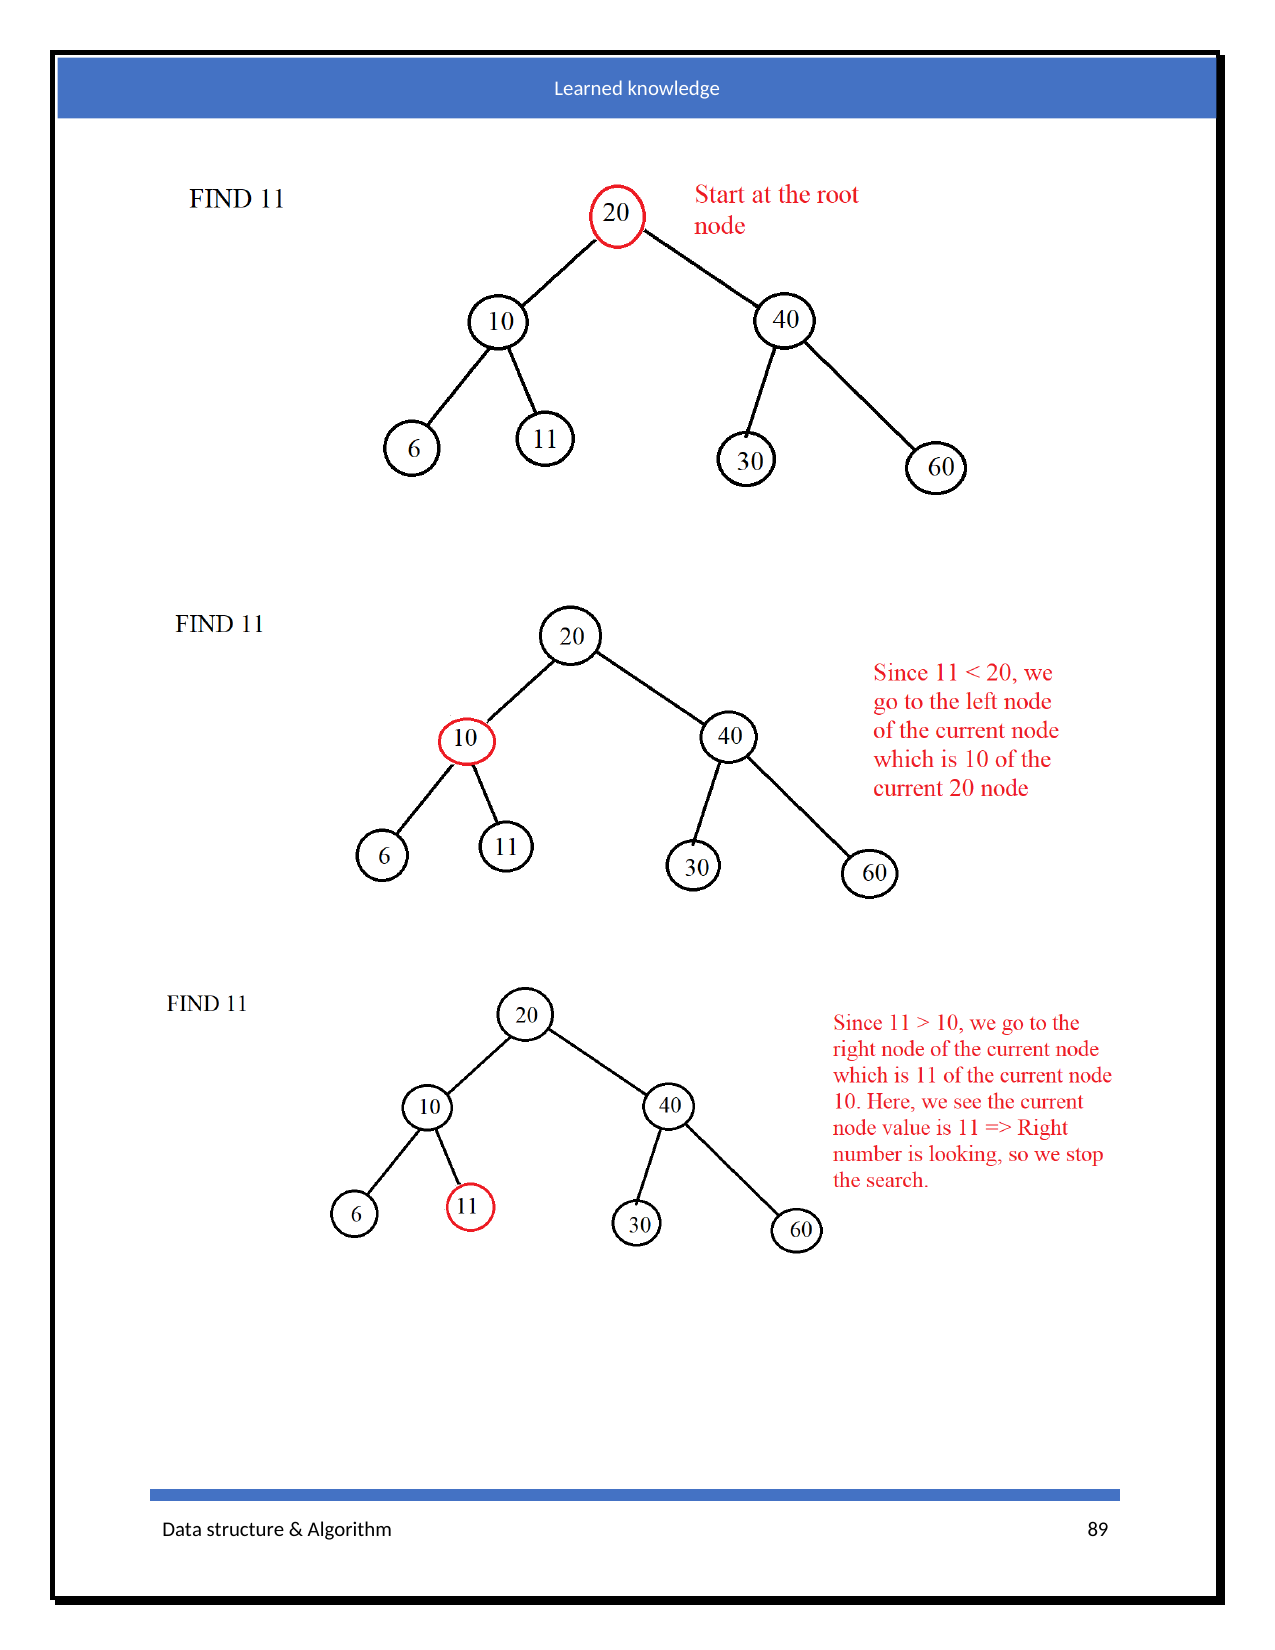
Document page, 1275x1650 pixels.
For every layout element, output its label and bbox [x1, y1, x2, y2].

picture [150, 584, 1125, 952]
picture [150, 964, 1125, 1325]
picture [150, 150, 1125, 572]
